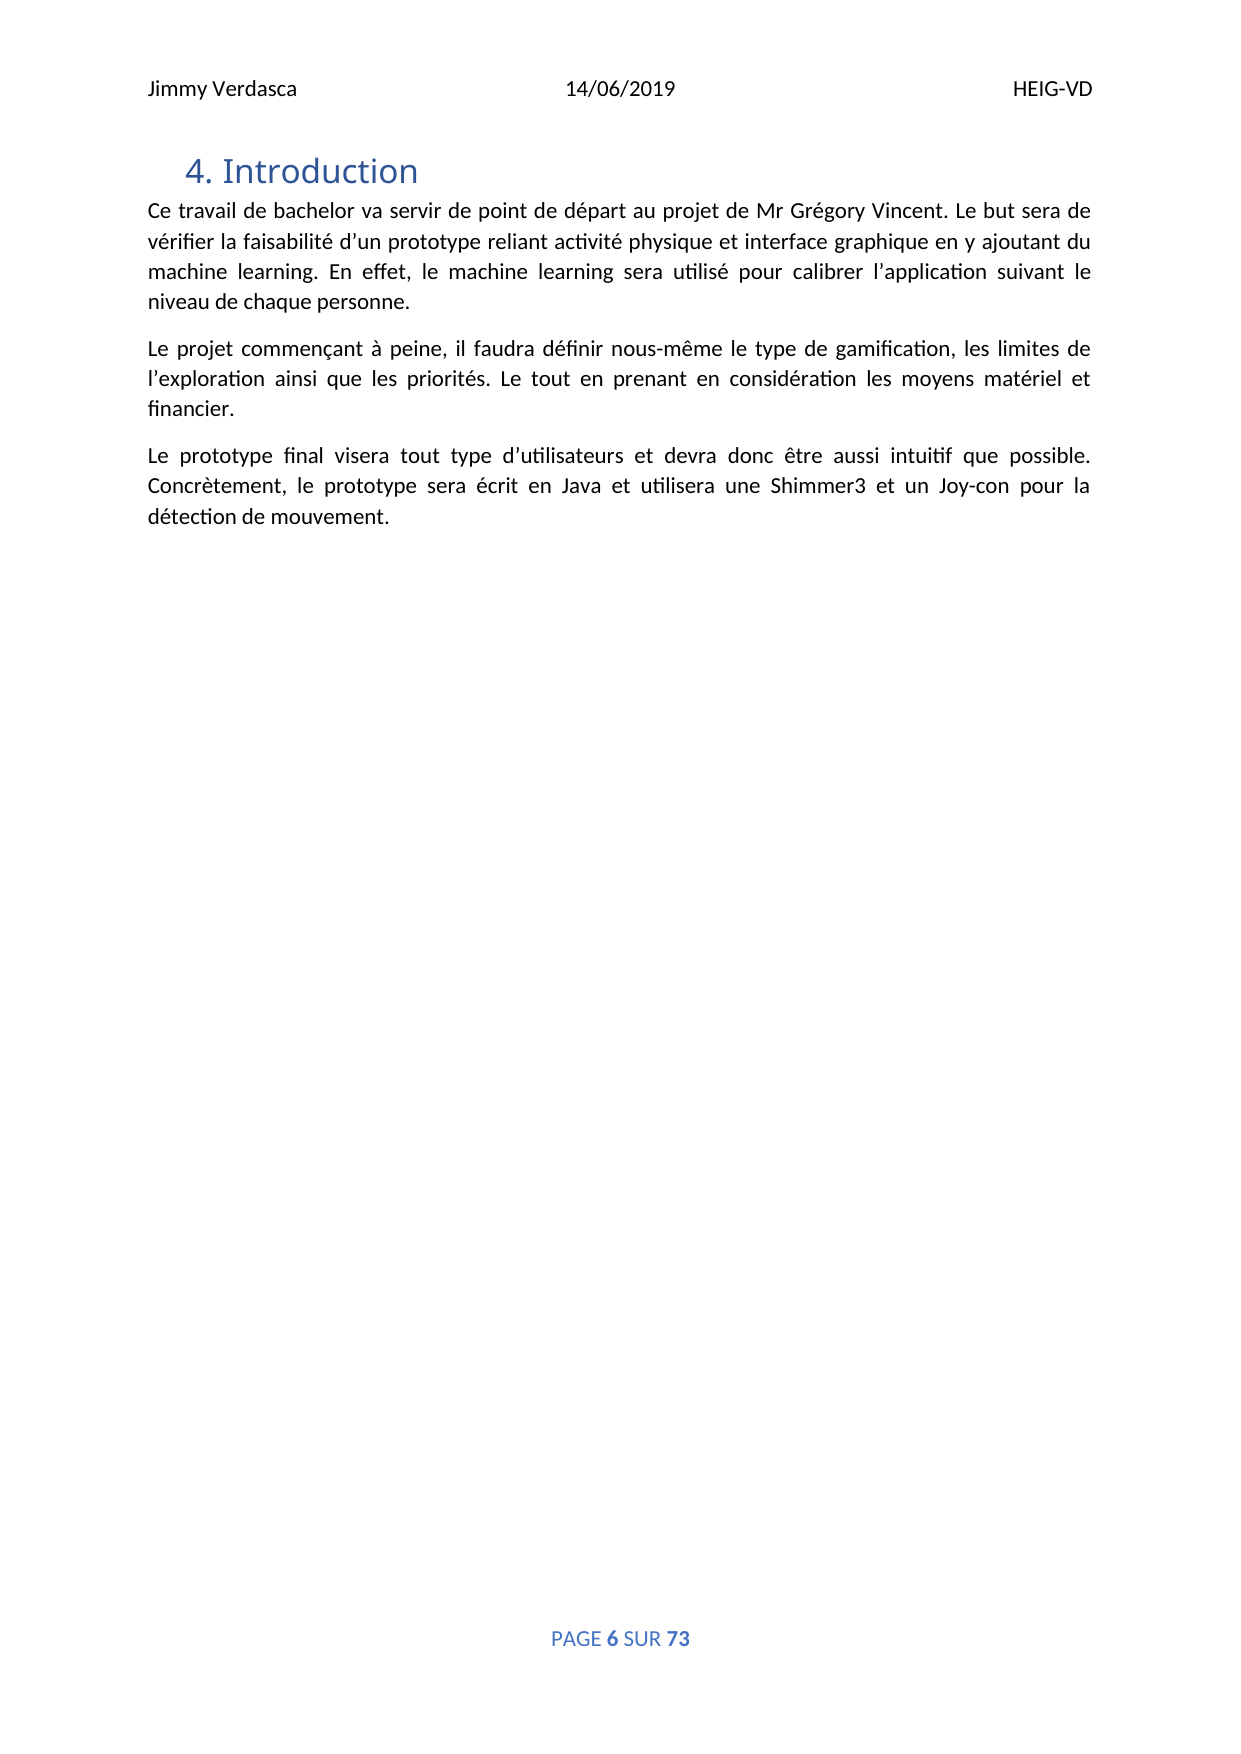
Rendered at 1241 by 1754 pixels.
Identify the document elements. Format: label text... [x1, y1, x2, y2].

text Le projet commençant à peine, il faudra définir nous-même le type de gamification, les limites de l’exploration ainsi que les priorités. Le tout en prenant en considération les moyens matériel et financier. [148, 334, 1093, 422]
text Ce travail de bachelor va servir de point de départ au projet de Mr Grégory Vincent. Le but sera de vérifier la faisabilité d’un prototype reliant activité physique et interface graphique en y ajoutant du machine learning. En effet, le machine learning sera utilisé pour calibrer l’application suivant le niveau de chaque personne. [148, 197, 1093, 315]
text Le prototype final visera tout type d’utilisateurs et devra donc être aussi intuitif que possible. Concrètement, le prototype sera écrit en Java et utilisera une Shimmer3 et un Joy-con pour la détection de mouvement. [148, 441, 1093, 530]
subtitle Introduction [185, 148, 1093, 193]
